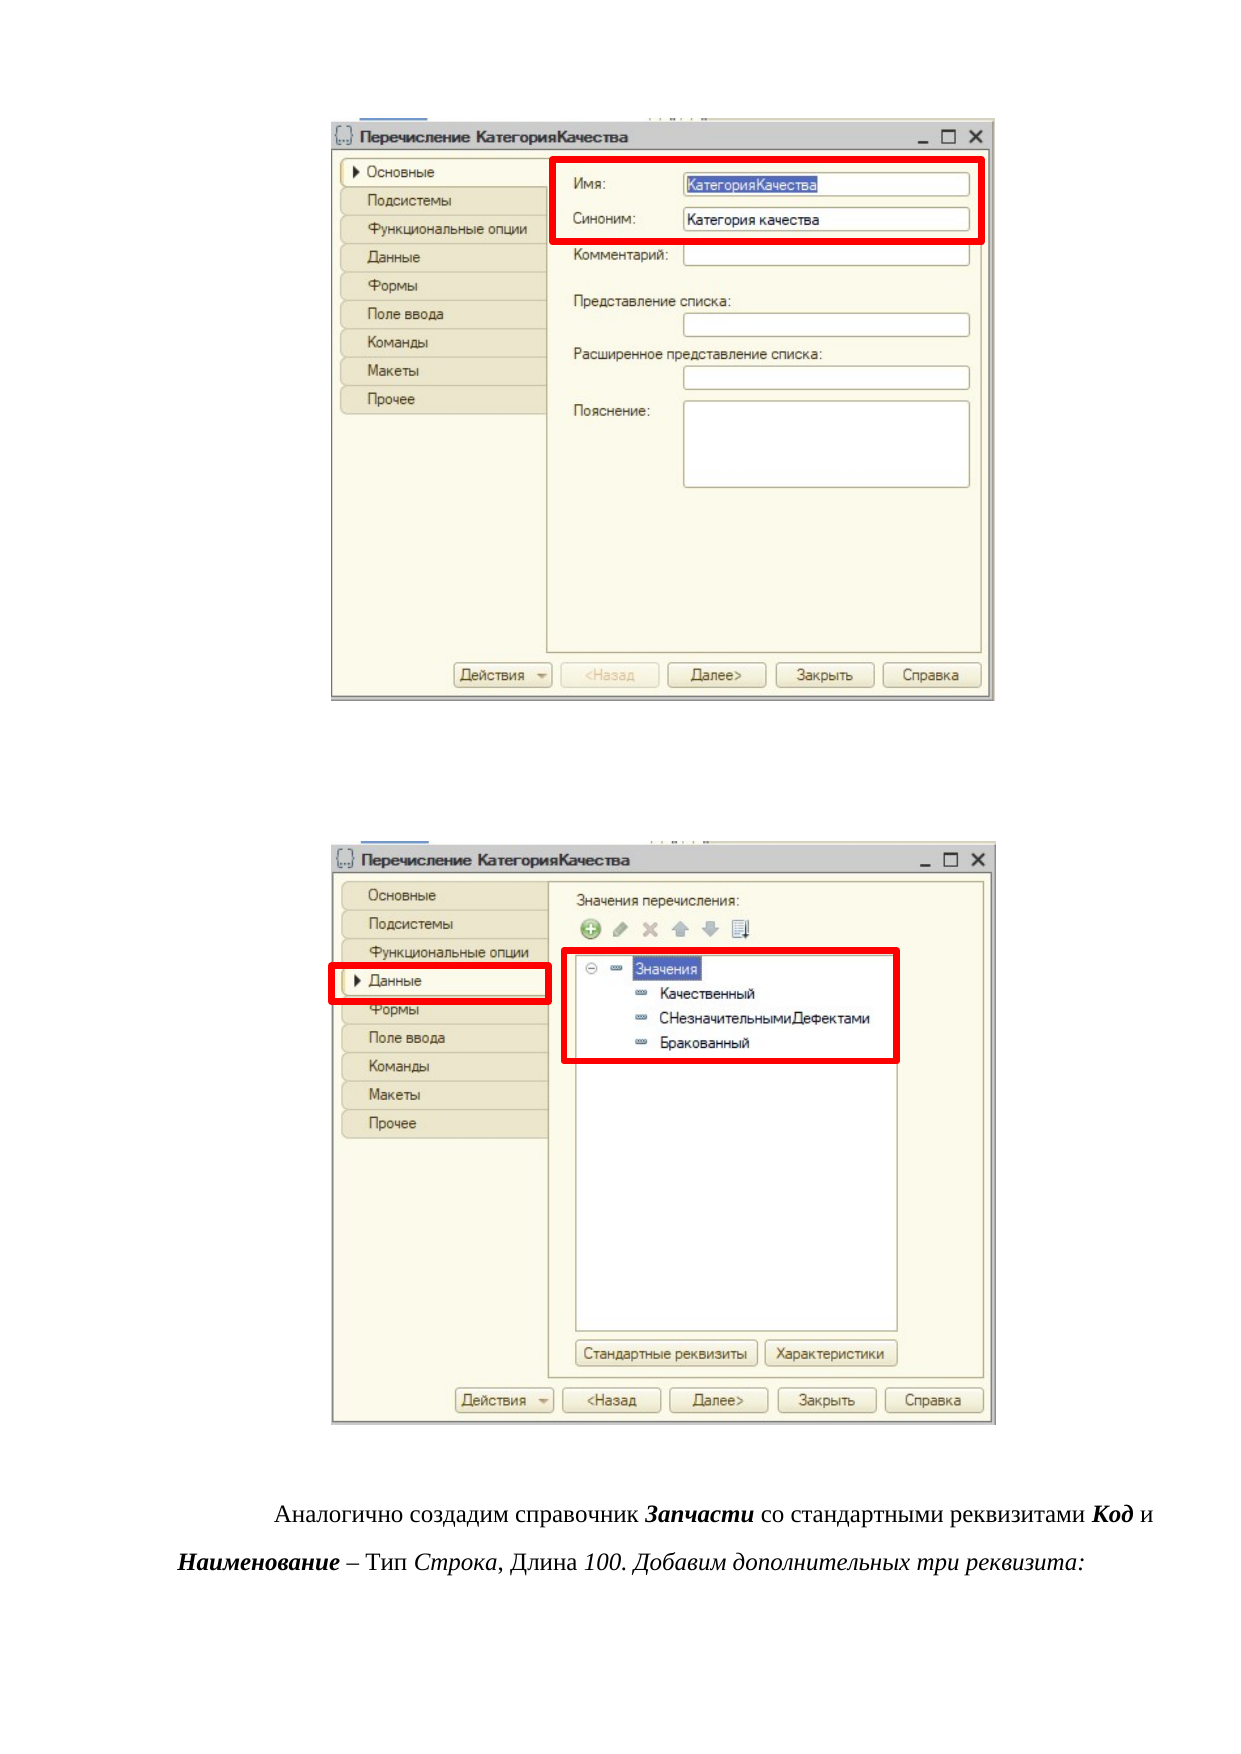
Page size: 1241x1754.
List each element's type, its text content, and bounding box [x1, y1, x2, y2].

picture [335, 969, 545, 998]
text Аналогично создадим справочник Запчасти со стандартными реквизитами Код и [167, 1499, 1153, 1528]
picture [331, 118, 995, 701]
picture [331, 841, 996, 1425]
text Наименование – Тип Строка, Длина 100. Добавим дополнительных три реквизита: [177, 1547, 1154, 1576]
